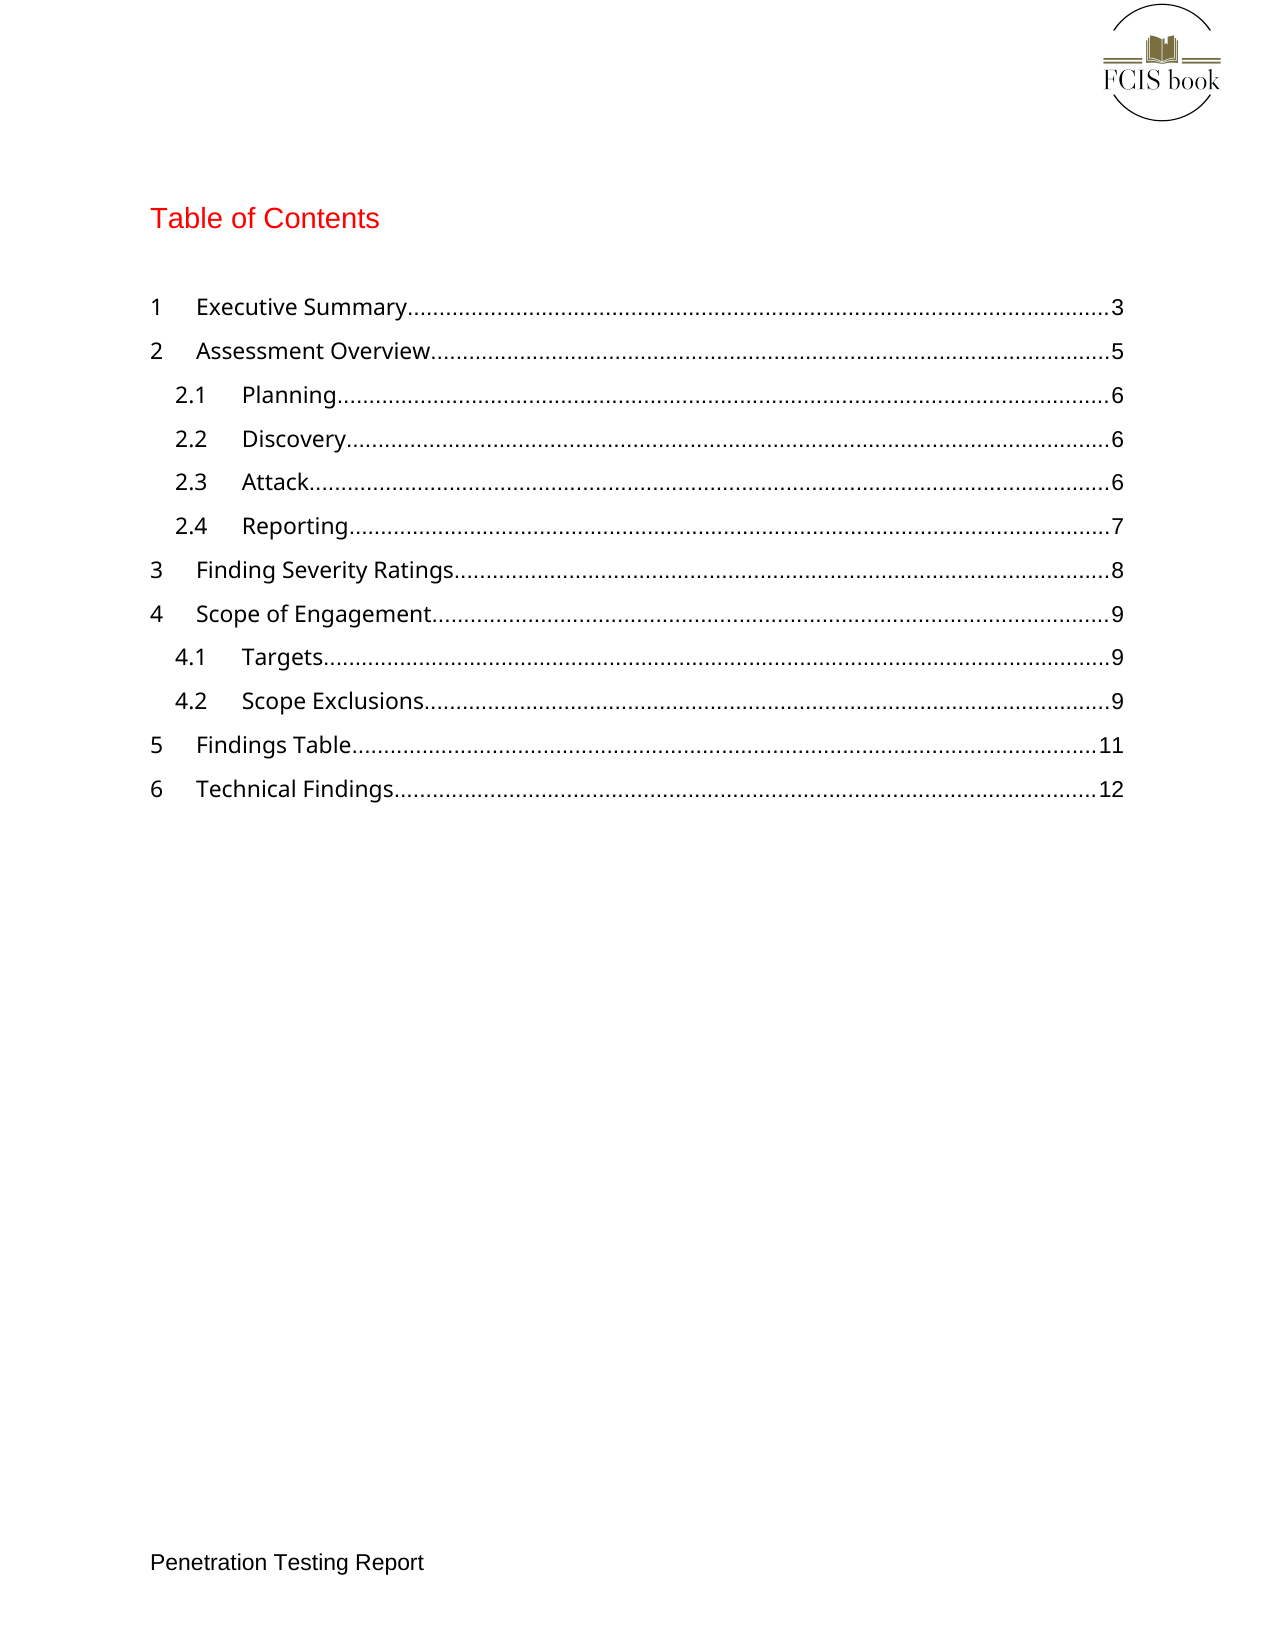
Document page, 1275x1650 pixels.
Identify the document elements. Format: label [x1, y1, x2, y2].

picture [1067, 3, 1257, 122]
